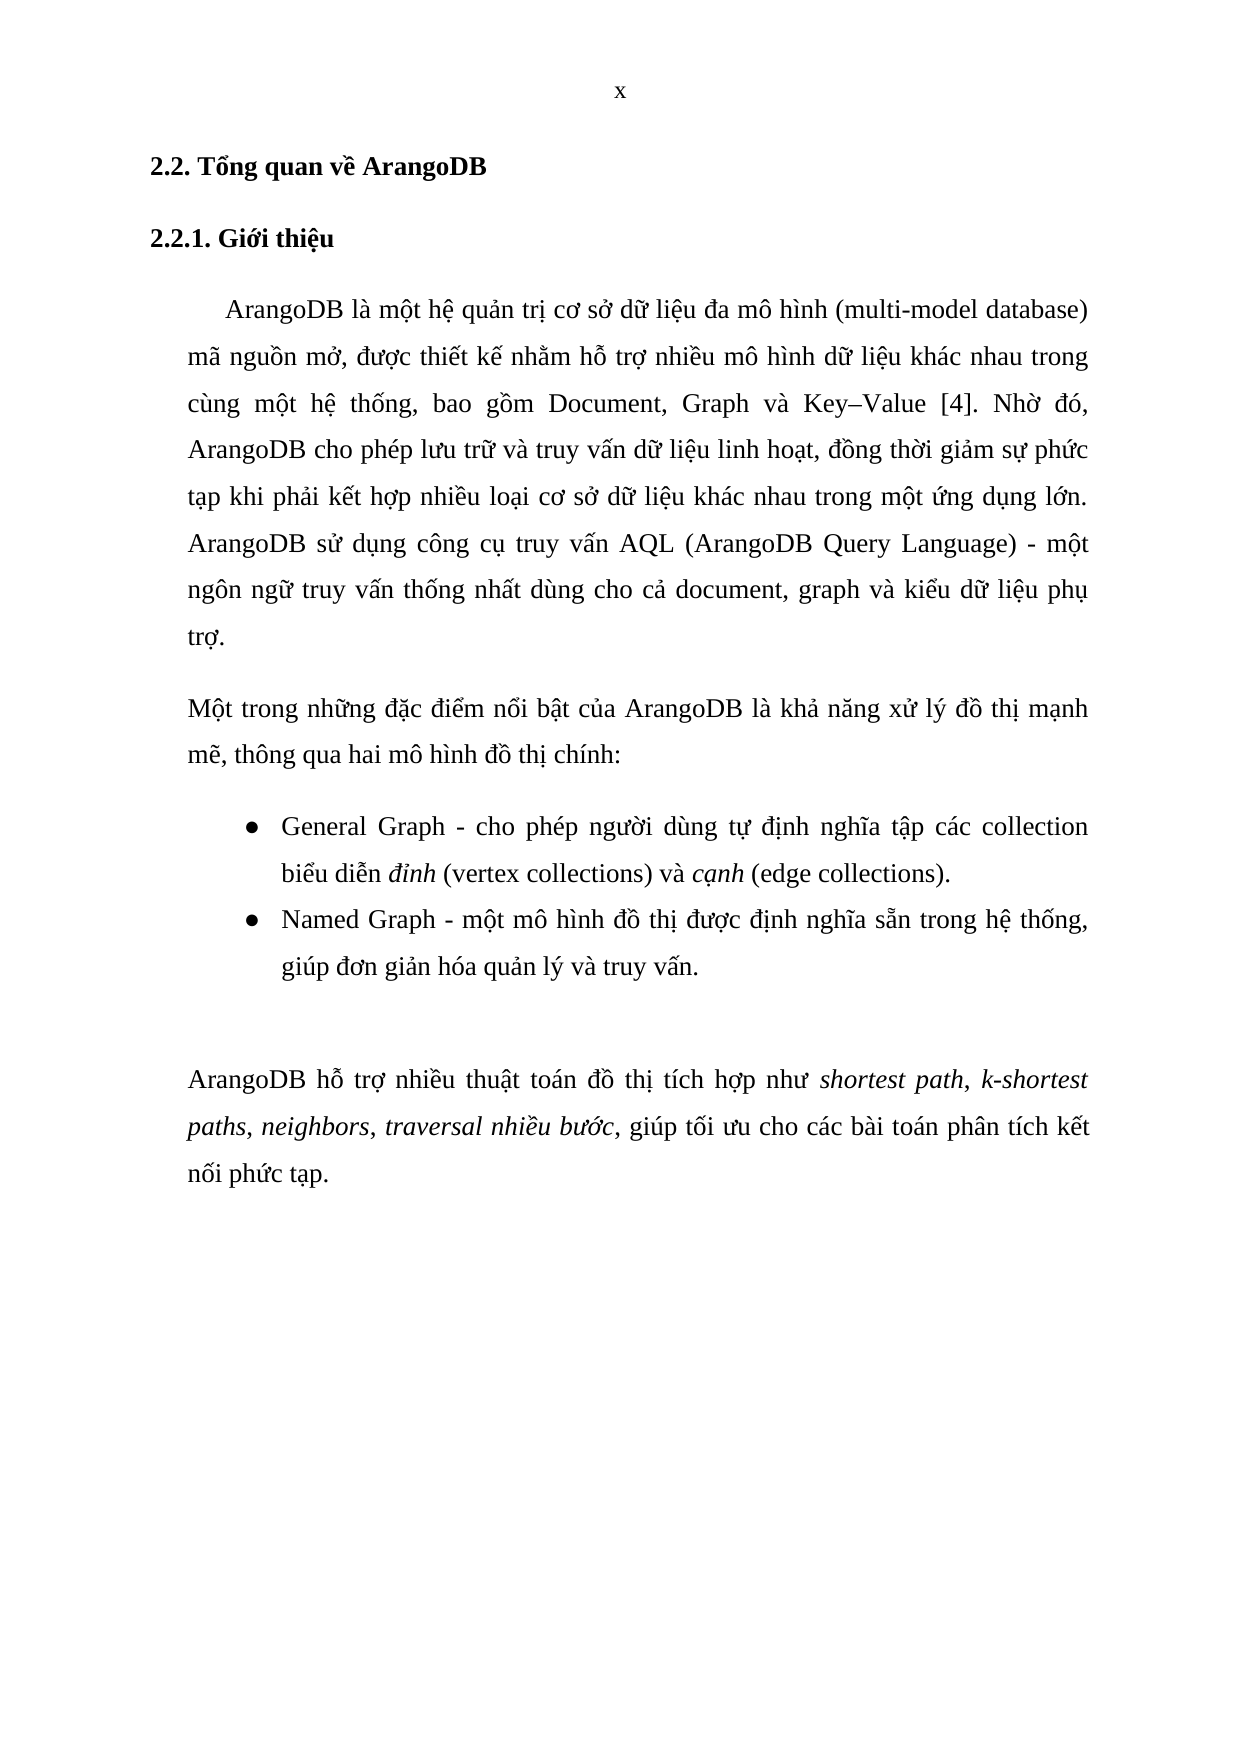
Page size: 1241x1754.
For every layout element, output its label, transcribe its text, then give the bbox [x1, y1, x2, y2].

text ArangoDB là một hệ quản trị cơ sở dữ liệu đa mô hình (multi-model database) mã nguồn mở, được thiết kế nhằm hỗ trợ nhiều mô hình dữ liệu khác nhau trong cùng một hệ thống, bao gồm Document, Graph và Key–Value [4]. Nhờ đó, ArangoDB cho phép lưu trữ và truy vấn dữ liệu linh hoạt, đồng thời giảm sự phức tạp khi phải kết hợp nhiều loại cơ sở dữ liệu khác nhau trong một ứng dụng lớn. ArangoDB sử dụng công cụ truy vấn AQL (ArangoDB Query Language) - một ngôn ngữ truy vấn thống nhất dùng cho cả document, graph và kiểu dữ liệu phụ trợ. [187, 293, 1090, 651]
subtitle 2.2.1. Giới thiệu [150, 222, 1090, 253]
list General Graph - cho phép người dùng tự định nghĩa tập các collection biểu diễn đỉnh (vertex collections) và cạnh (edge collections). [244, 810, 1090, 888]
list Named Graph - một mô hình đồ thị được định nghĩa sẵn trong hệ thống, giúp đơn giản hóa quản lý và truy vấn. [244, 903, 1090, 1024]
subtitle 2.2. Tổng quan về ArangoDB [150, 150, 1090, 181]
text ArangoDB hỗ trợ nhiều thuật toán đồ thị tích hợp như shortest path, k-shortest paths, neighbors, traversal nhiều bước, giúp tối ưu cho các bài toán phân tích kết nối phức tạp. [187, 1064, 1090, 1188]
text Một trong những đặc điểm nổi bật của ArangoDB là khả năng xử lý đồ thị mạnh mẽ, thông qua hai mô hình đồ thị chính: [187, 692, 1090, 769]
